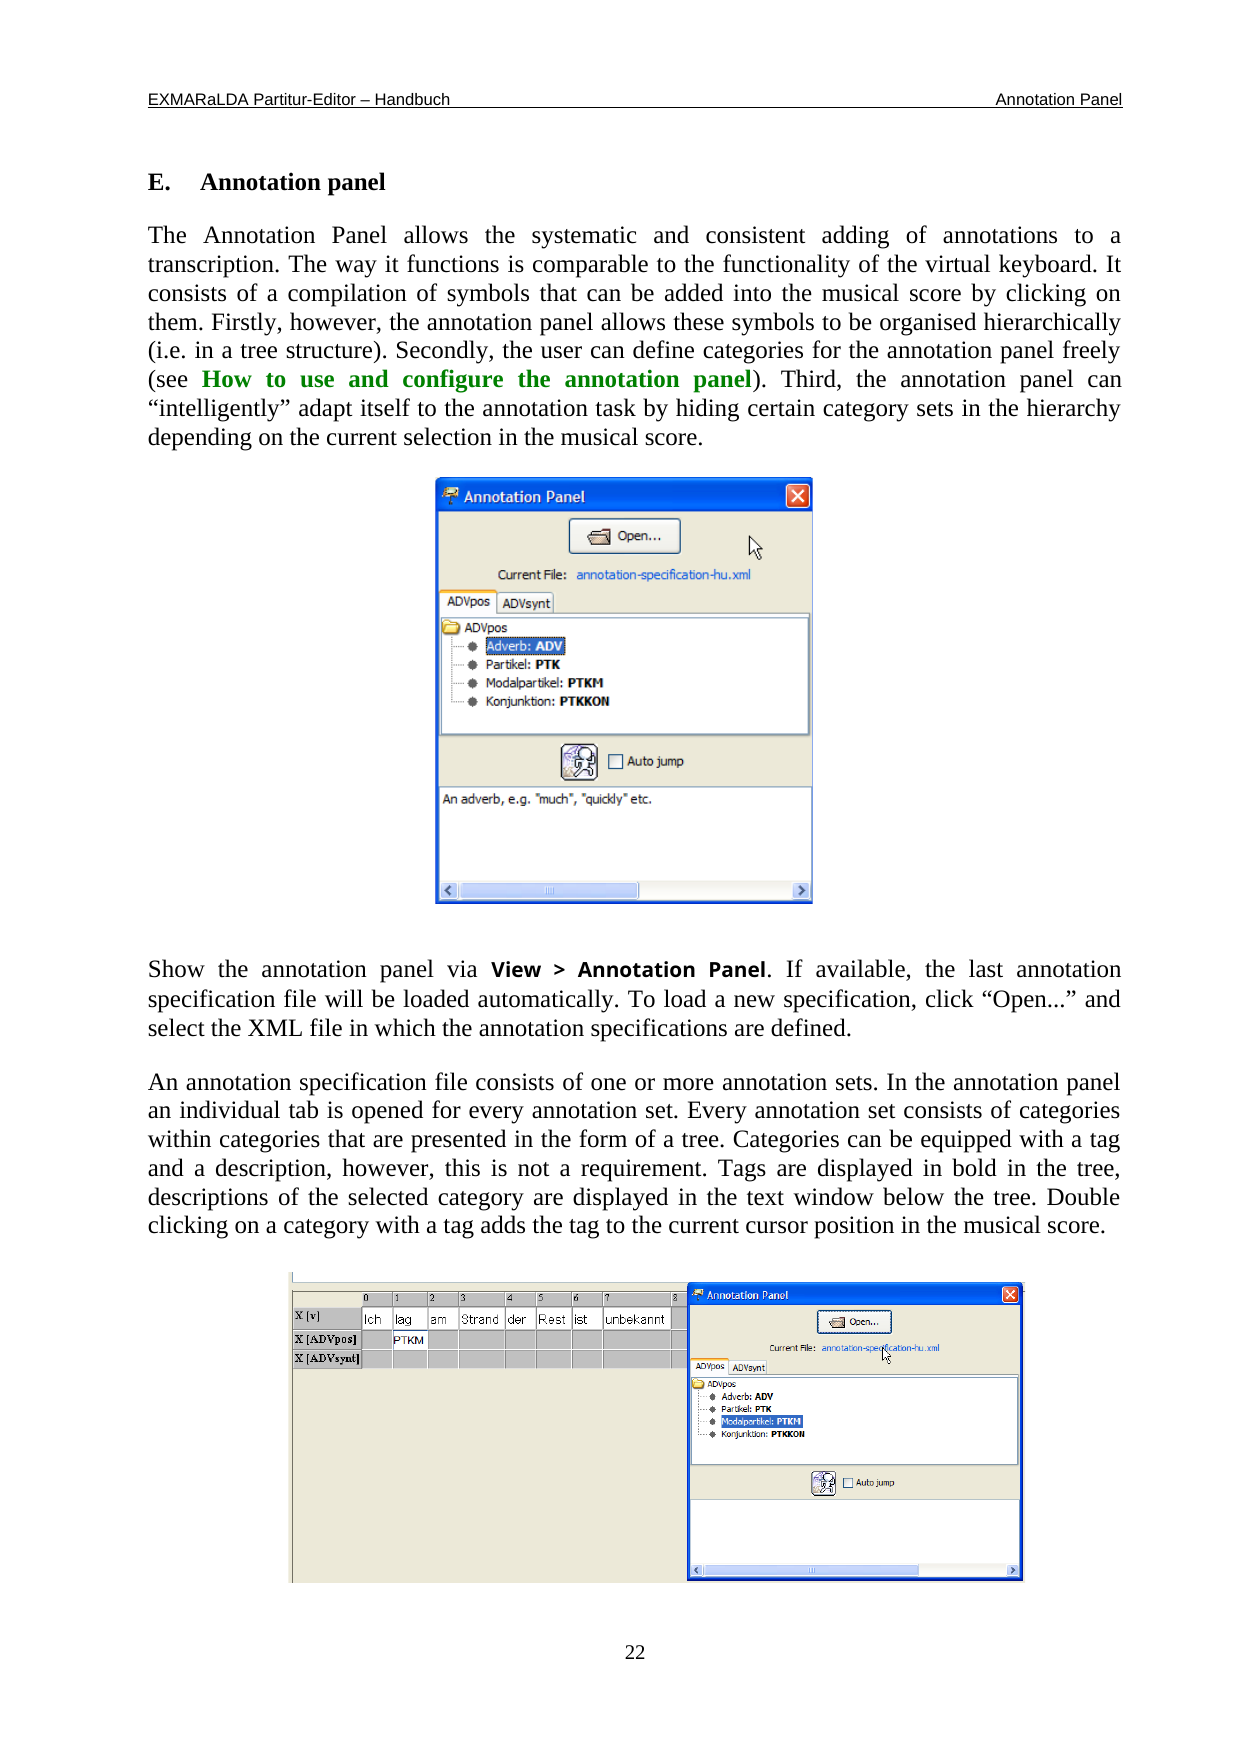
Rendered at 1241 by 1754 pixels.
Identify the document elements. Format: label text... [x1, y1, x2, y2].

text An annotation specification file consists of one or more annotation sets. In the annotation panel an individual tab is opened for every annotation set. Every annotation set consists of categories within categories that are presented in the form of a tree. Categories can be equipped with a tag and a description, however, this is not a requirement. Tags are displayed in bold in the tree, descriptions of the selected category are displayed in the text window below the tree. Double clicking on a category with a tag adds the tag to the current cursor position in the musical score. [148, 1067, 1122, 1239]
picture [287, 1272, 1025, 1582]
text Show the annotation panel via View > Annotation Panel. If available, the last annotation specification file will be loaded automatically. To load a new specification, click “Open...” and select the XML file in which the annotation specifications are defined. [148, 954, 1122, 1042]
subtitle Annotation panel [148, 167, 1122, 196]
text The Annotation Panel allows the systematic and consistent adding of annotations to a transcription. The way it functions is comparable to the functionality of the virtual keyboard. It consists of a compilation of symbols that can be added into the musical score by clicking on them. Firstly, however, the annotation panel allows these symbols to be organised hierarchically (i.e. in a tree structure). Secondly, the user can define categories for the annotation panel freely (see How to use and configure the annotation panel). Third, the annotation panel can “intelligently” adapt itself to the annotation task by hiding certain category sets in the hierarchy depending on the current selection in the musical score. [148, 221, 1122, 451]
picture [434, 477, 812, 902]
